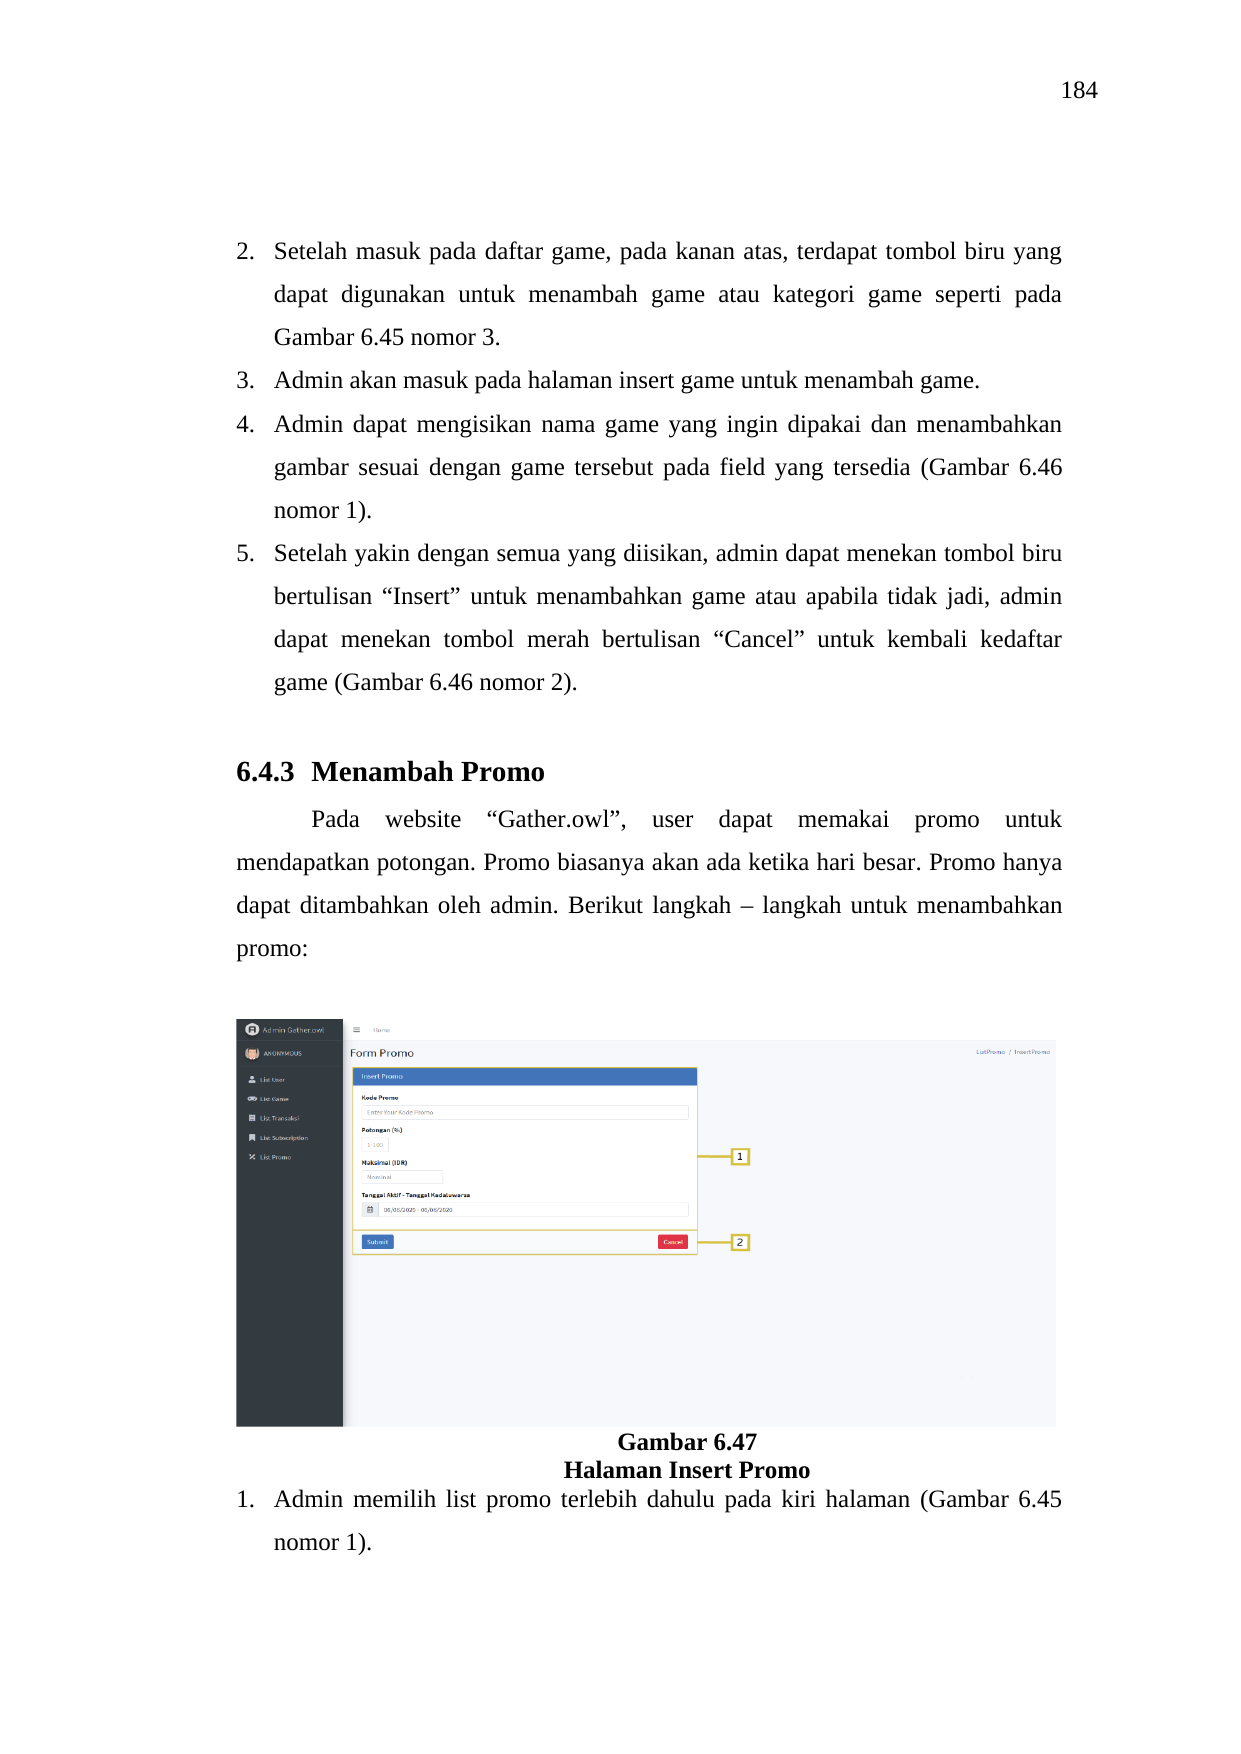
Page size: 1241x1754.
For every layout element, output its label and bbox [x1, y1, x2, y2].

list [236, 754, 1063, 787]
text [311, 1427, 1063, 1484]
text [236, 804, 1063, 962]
picture [236, 1019, 1057, 1427]
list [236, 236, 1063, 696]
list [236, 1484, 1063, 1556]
